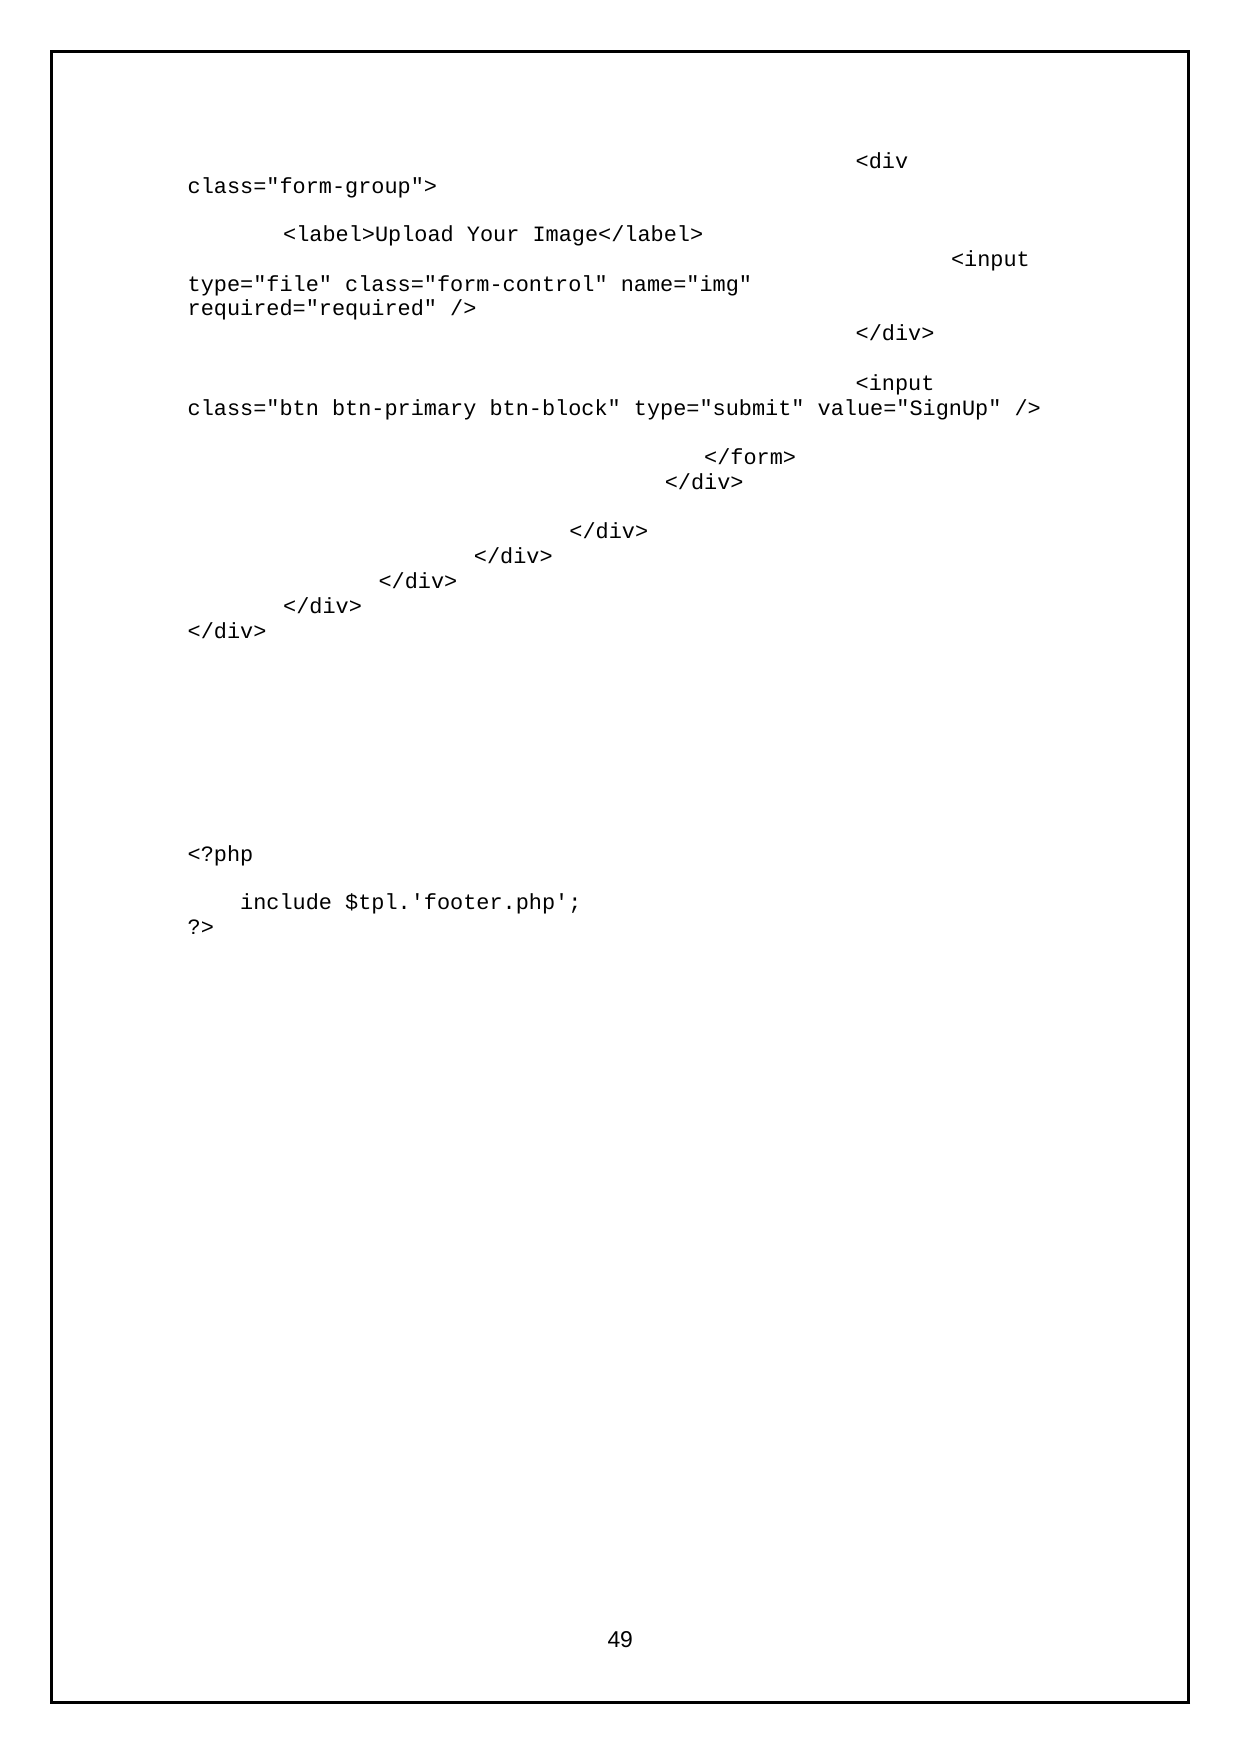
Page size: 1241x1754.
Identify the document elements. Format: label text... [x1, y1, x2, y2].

text ?> [187, 916, 1053, 941]
text </div> [187, 521, 1053, 546]
text <?php [187, 843, 1053, 868]
text <input type="file" class="form-control" name="img" required="required" /> [187, 248, 1053, 322]
text </div> [187, 546, 1053, 570]
text <label>Upload Your Image</label> [187, 199, 1053, 248]
text </form> [187, 446, 1053, 471]
text include $tpl.'footer.php'; [187, 891, 1053, 916]
text </div> [187, 595, 1053, 620]
text <input class="btn btn-primary btn-block" type="submit" value="SignUp" /> [187, 372, 1053, 422]
text </div> [187, 322, 1053, 347]
text <div class="form-group"> [187, 150, 1053, 199]
text </div> [187, 471, 1053, 496]
text </div> [187, 570, 1053, 595]
text </div> [187, 620, 1053, 645]
